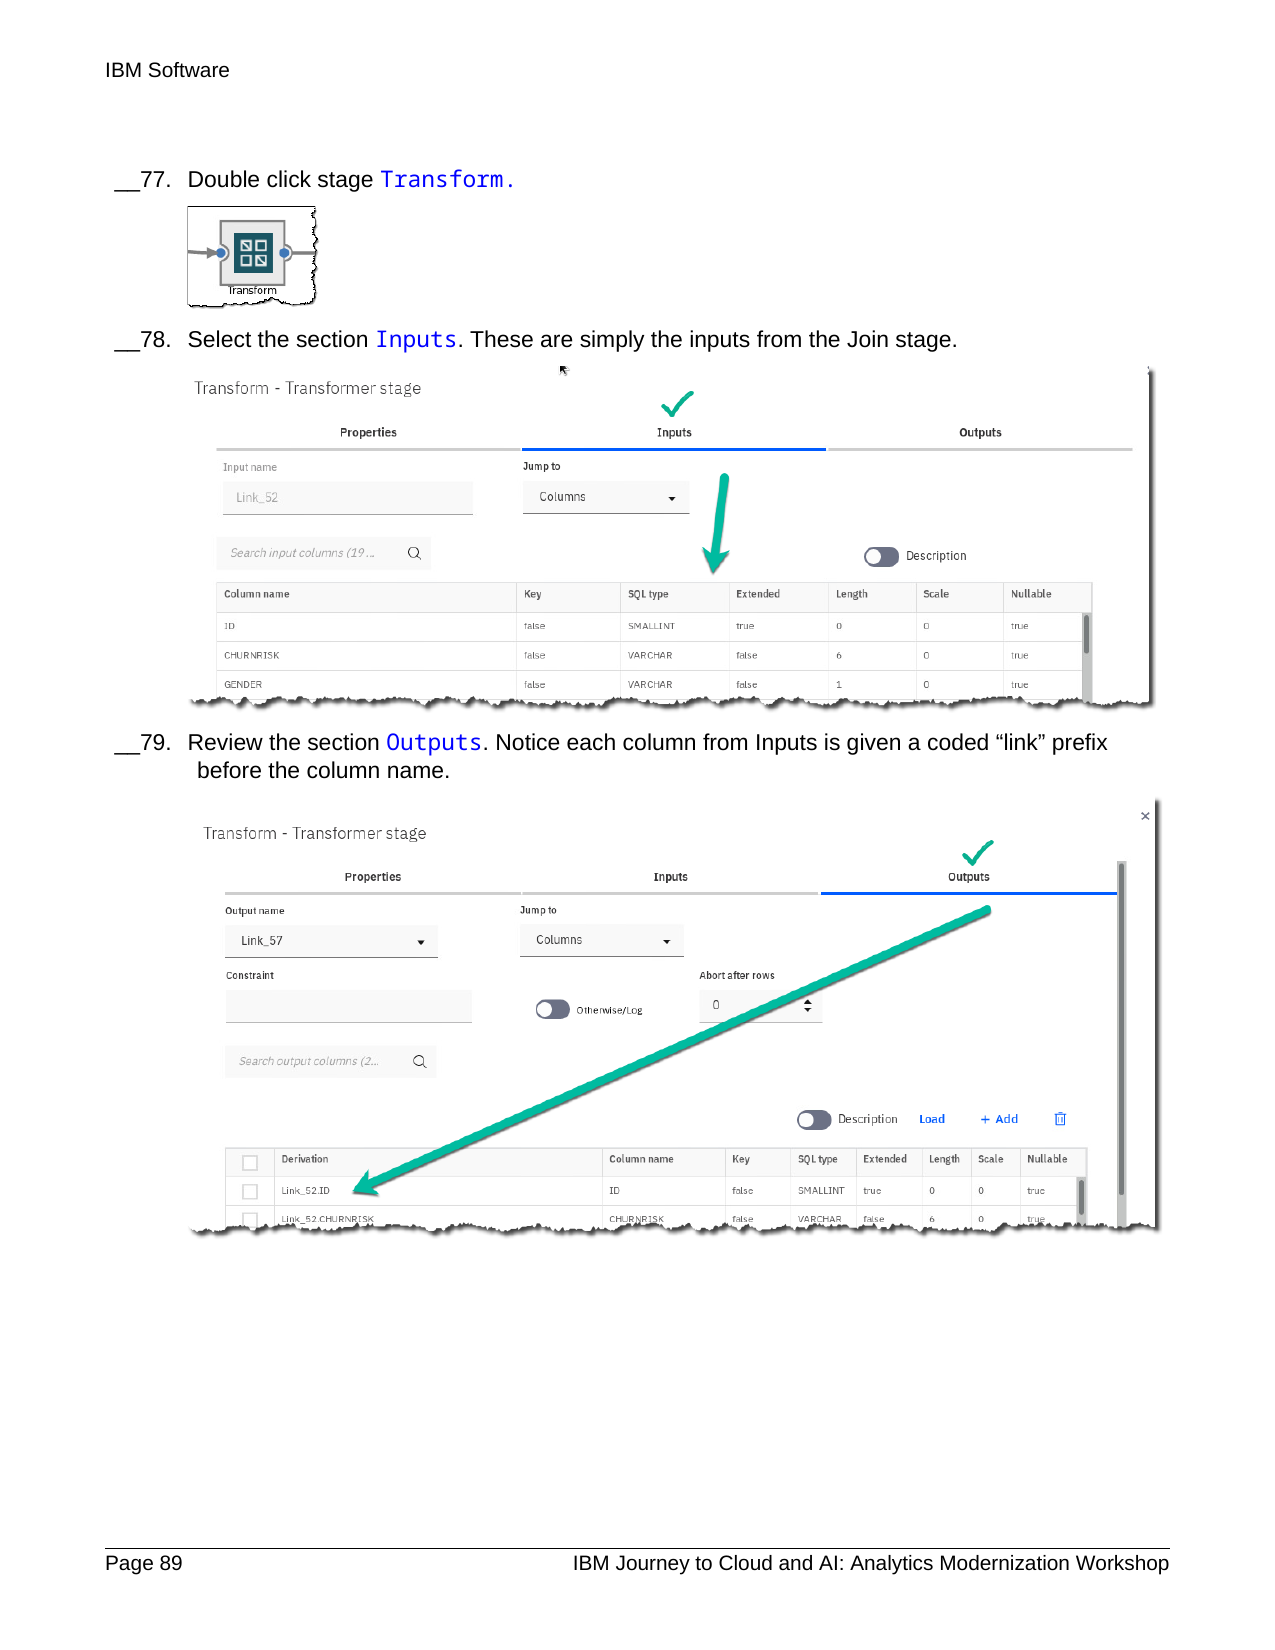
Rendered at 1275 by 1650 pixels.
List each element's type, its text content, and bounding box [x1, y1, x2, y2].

list Review the section Outputs. Notice each column from Inputs is given a coded “link” prefix before the column name. [114, 726, 1170, 784]
picture [187, 366, 1157, 714]
picture [187, 206, 322, 311]
list Select the section Inputs. These are simply the inputs from the Join stage. [114, 323, 1170, 354]
list Double click stage Transform. [114, 162, 1170, 194]
picture [187, 796, 1163, 1240]
